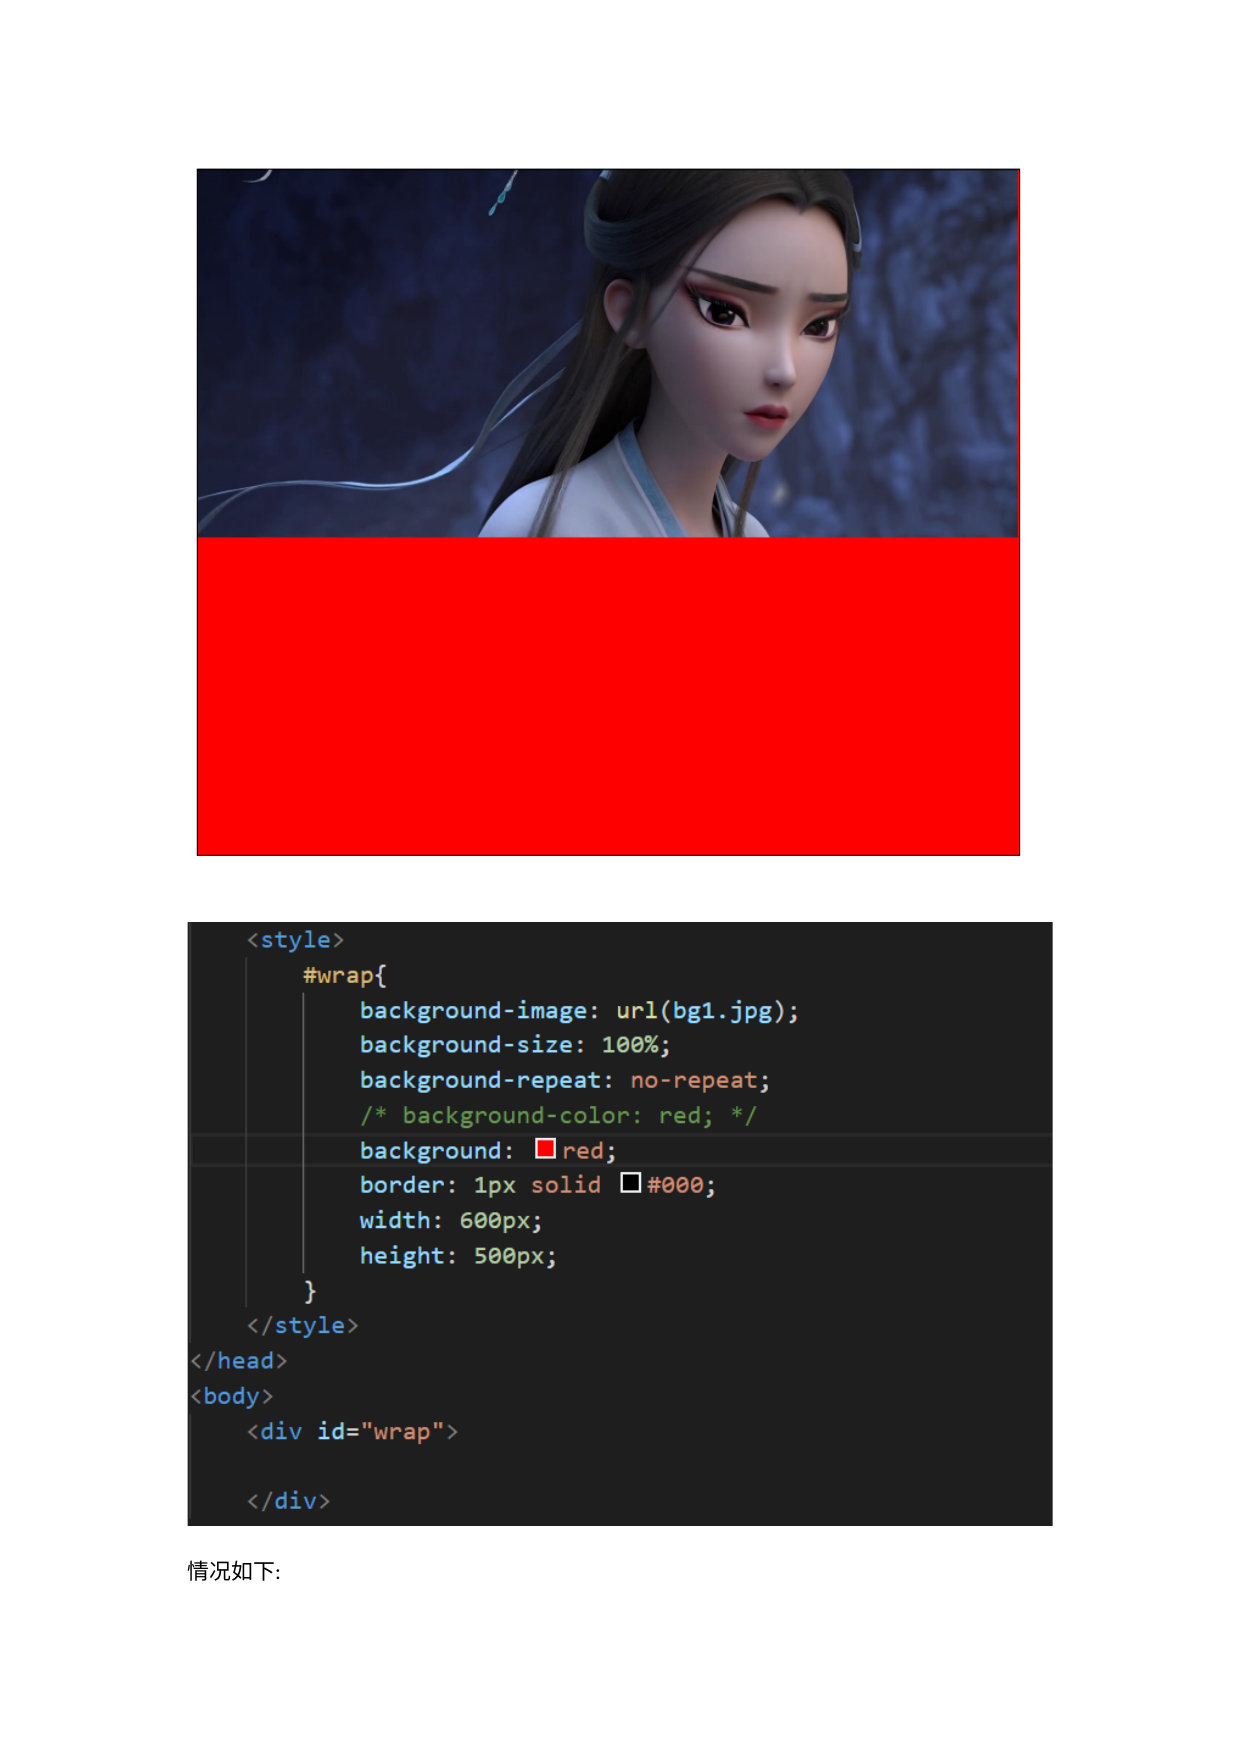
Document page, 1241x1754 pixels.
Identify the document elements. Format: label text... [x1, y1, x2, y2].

picture [187, 162, 1053, 891]
text 情况如下: [187, 1554, 1053, 1586]
picture [187, 922, 1053, 1526]
